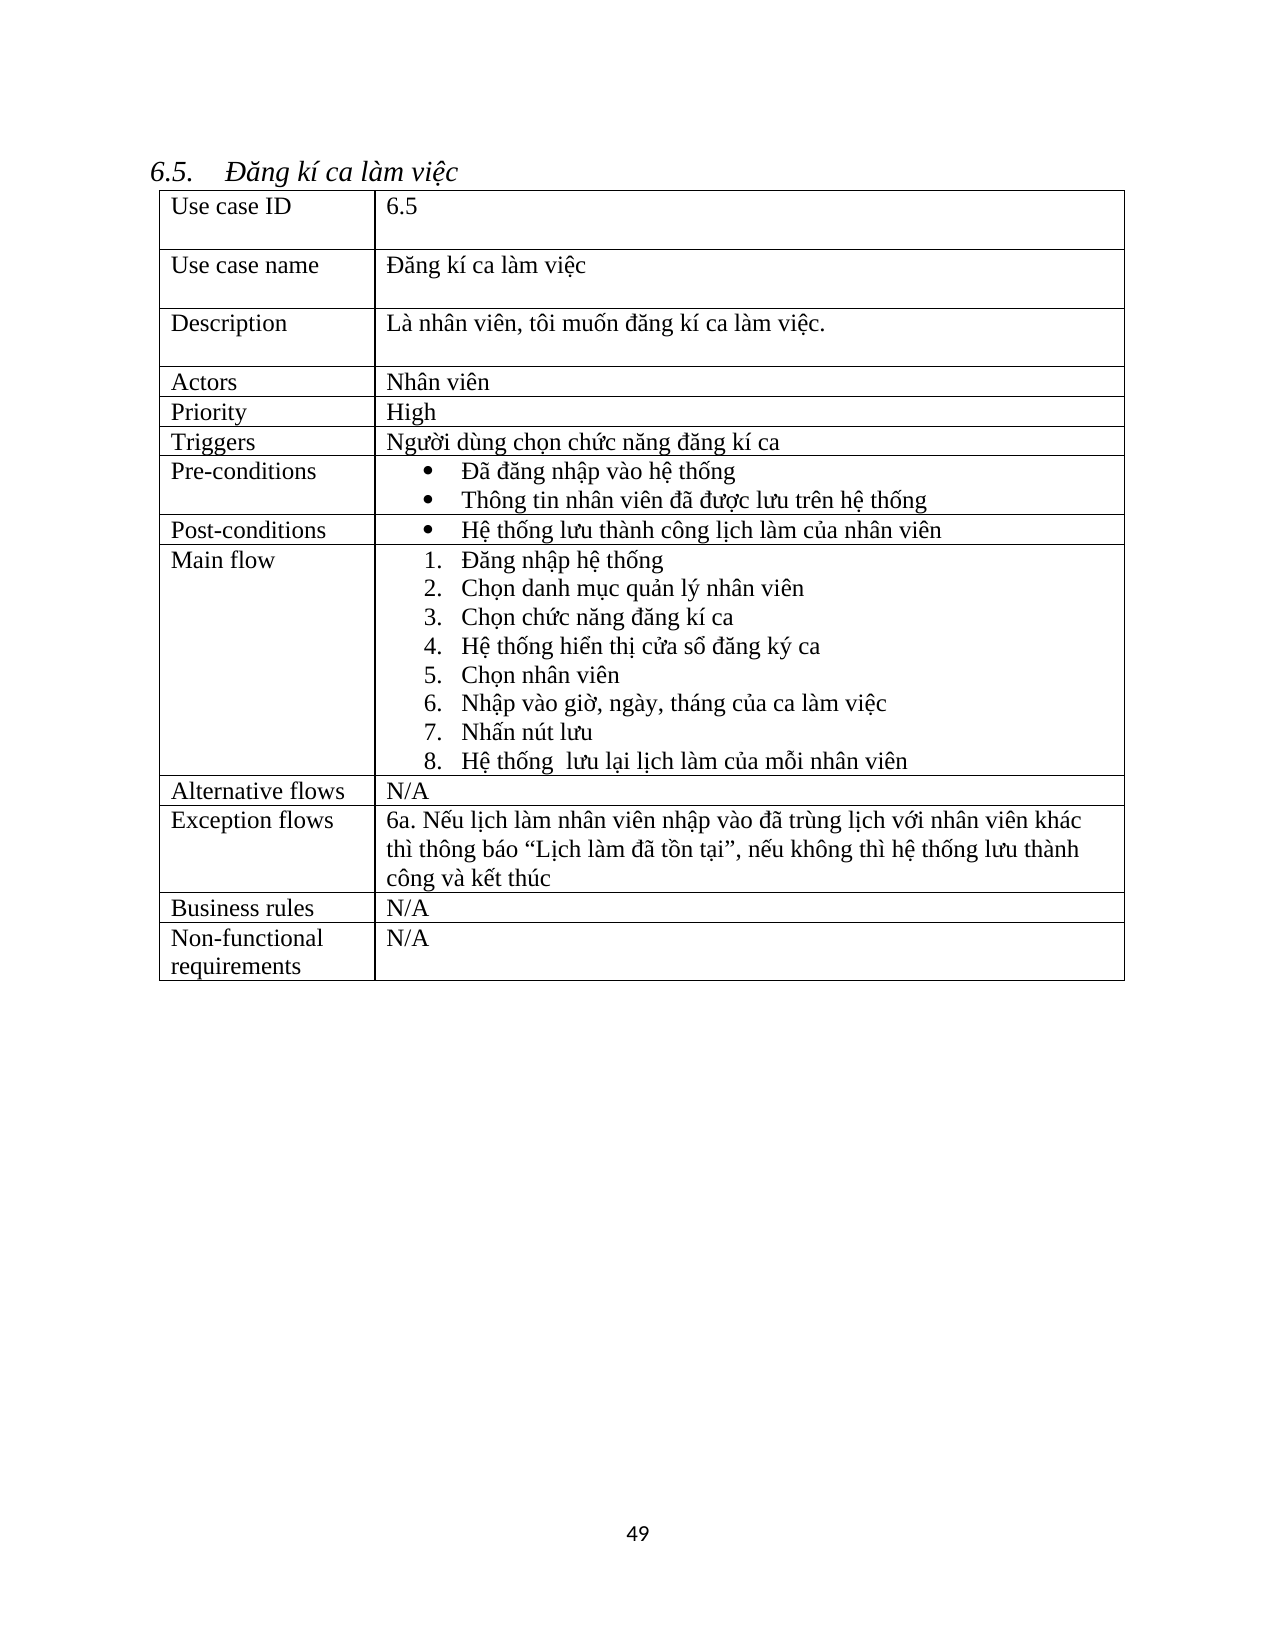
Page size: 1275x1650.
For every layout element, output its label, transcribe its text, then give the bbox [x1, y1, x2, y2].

subtitle Đăng kí ca làm việc [150, 154, 1125, 188]
table_cell Hệ thống lưu thành công lịch làm của nhân viên [376, 515, 1124, 544]
table_cell Triggers [160, 427, 374, 455]
table_cell Main flow [160, 545, 374, 775]
table_cell N/A [376, 776, 1124, 804]
table_cell N/A [376, 893, 1124, 922]
table_header 6.5 [376, 191, 1124, 249]
table_cell Đăng kí ca làm việc [376, 250, 1124, 307]
table_cell Đăng nhập hệ thống Chọn danh mục quản lý nhân viên Chọn chức năng đăng kí ca Hệ thống hiển thị cửa sổ đăng ký ca Chọn nhân viên Nhập vào giờ, ngày, tháng của ca làm việc Nhấn nút lưu Hệ thống lưu lại lịch làm của mỗi nhân viên [376, 545, 1124, 775]
table_cell Người dùng chọn chức năng đăng kí ca [376, 427, 1124, 455]
table_cell Đã đăng nhập vào hệ thống Thông tin nhân viên đã được lưu trên hệ thống [376, 456, 1124, 514]
table_cell Nhân viên [376, 367, 1124, 396]
table_cell High [376, 397, 1124, 426]
table_cell Post-conditions [160, 515, 374, 544]
table_cell Use case name [160, 250, 374, 307]
table_cell Non-functional requirements [160, 923, 374, 980]
table_cell Pre-conditions [160, 456, 374, 514]
table_cell Description [160, 309, 374, 366]
table_cell Alternative flows [160, 776, 374, 804]
table_cell Business rules [160, 893, 374, 922]
table_cell Priority [160, 397, 374, 426]
table_cell Exception flows [160, 806, 374, 892]
table_header Use case ID [160, 191, 374, 249]
table_cell Actors [160, 367, 374, 396]
table_cell N/A [376, 923, 1124, 980]
table_cell Là nhân viên, tôi muốn đăng kí ca làm việc. [376, 309, 1124, 366]
table_cell 6a. Nếu lịch làm nhân viên nhập vào đã trùng lịch với nhân viên khác thì thông báo “Lịch làm đã tồn tại”, nếu không thì hệ thống lưu thành công và kết thúc [376, 806, 1124, 892]
